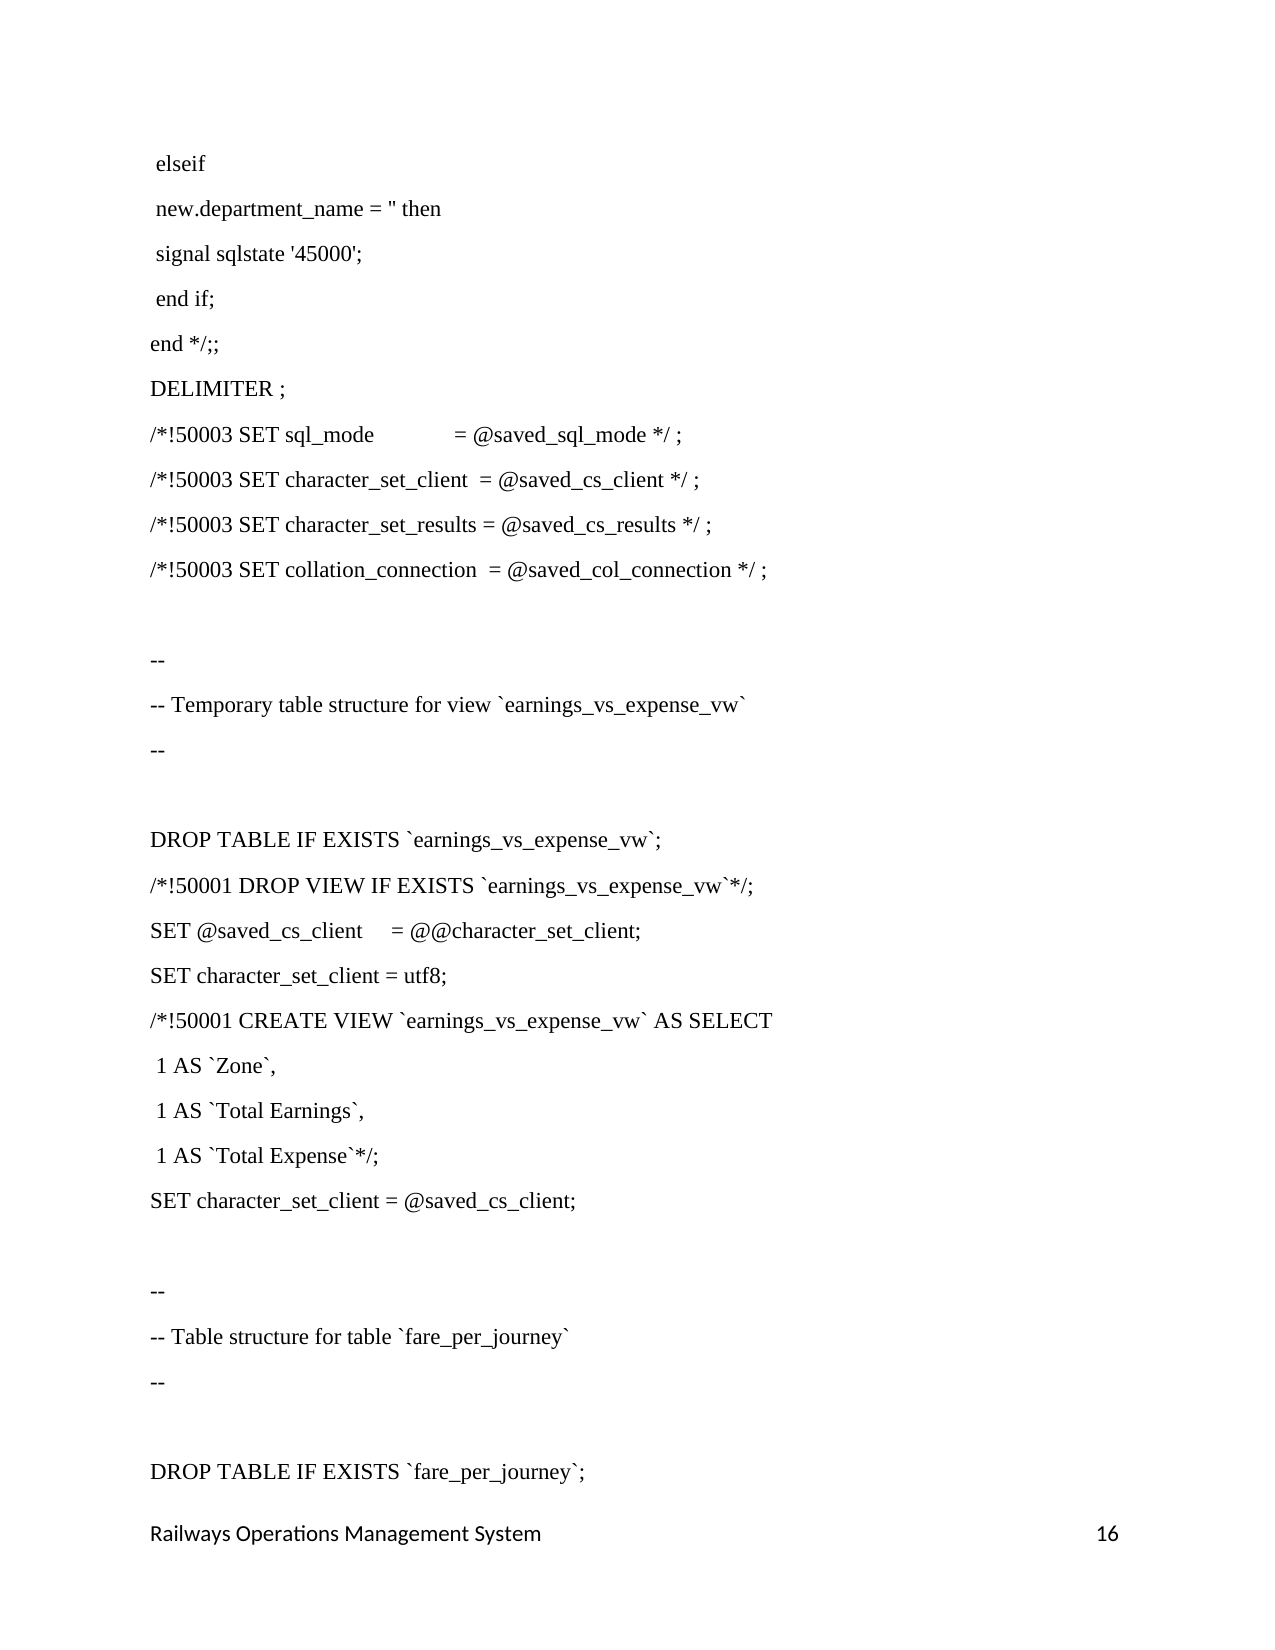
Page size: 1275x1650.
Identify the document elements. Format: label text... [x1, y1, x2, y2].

text /*!50003 SET character_set_client = @saved_cs_client */ ; [150, 466, 1125, 492]
text end if; [150, 285, 1125, 312]
text /*!50003 SET collation_connection = @saved_col_connection */ ; [150, 556, 1125, 582]
text /*!50001 DROP VIEW IF EXISTS `earnings_vs_expense_vw`*/; [150, 872, 1125, 898]
text SET @saved_cs_client = @@character_set_client; [150, 917, 1125, 943]
text elseif [150, 150, 1125, 176]
text /*!50001 CREATE VIEW `earnings_vs_expense_vw` AS SELECT [150, 1007, 1125, 1033]
text -- [150, 1368, 1125, 1394]
text DROP TABLE IF EXISTS `fare_per_journey`; [150, 1458, 1125, 1484]
text signal sqlstate '45000'; [150, 240, 1125, 267]
text DELIMITER ; [150, 376, 1125, 402]
text -- [150, 646, 1125, 672]
text new.department_name = '' then [150, 195, 1125, 221]
text SET character_set_client = utf8; [150, 962, 1125, 988]
text -- [150, 1278, 1125, 1304]
text 1 AS `Total Earnings`, [150, 1097, 1125, 1123]
text end */;; [150, 330, 1125, 357]
text /*!50003 SET sql_mode = @saved_sql_mode */ ; [150, 421, 1125, 447]
text SET character_set_client = @saved_cs_client; [150, 1187, 1125, 1214]
text DROP TABLE IF EXISTS `earnings_vs_expense_vw`; [150, 827, 1125, 853]
text -- Temporary table structure for view `earnings_vs_expense_vw` [150, 691, 1125, 718]
text 1 AS `Total Expense`*/; [150, 1142, 1125, 1169]
text -- [150, 736, 1125, 763]
text /*!50003 SET character_set_results = @saved_cs_results */ ; [150, 511, 1125, 537]
text 1 AS `Zone`, [150, 1052, 1125, 1078]
text -- Table structure for table `fare_per_journey` [150, 1323, 1125, 1349]
